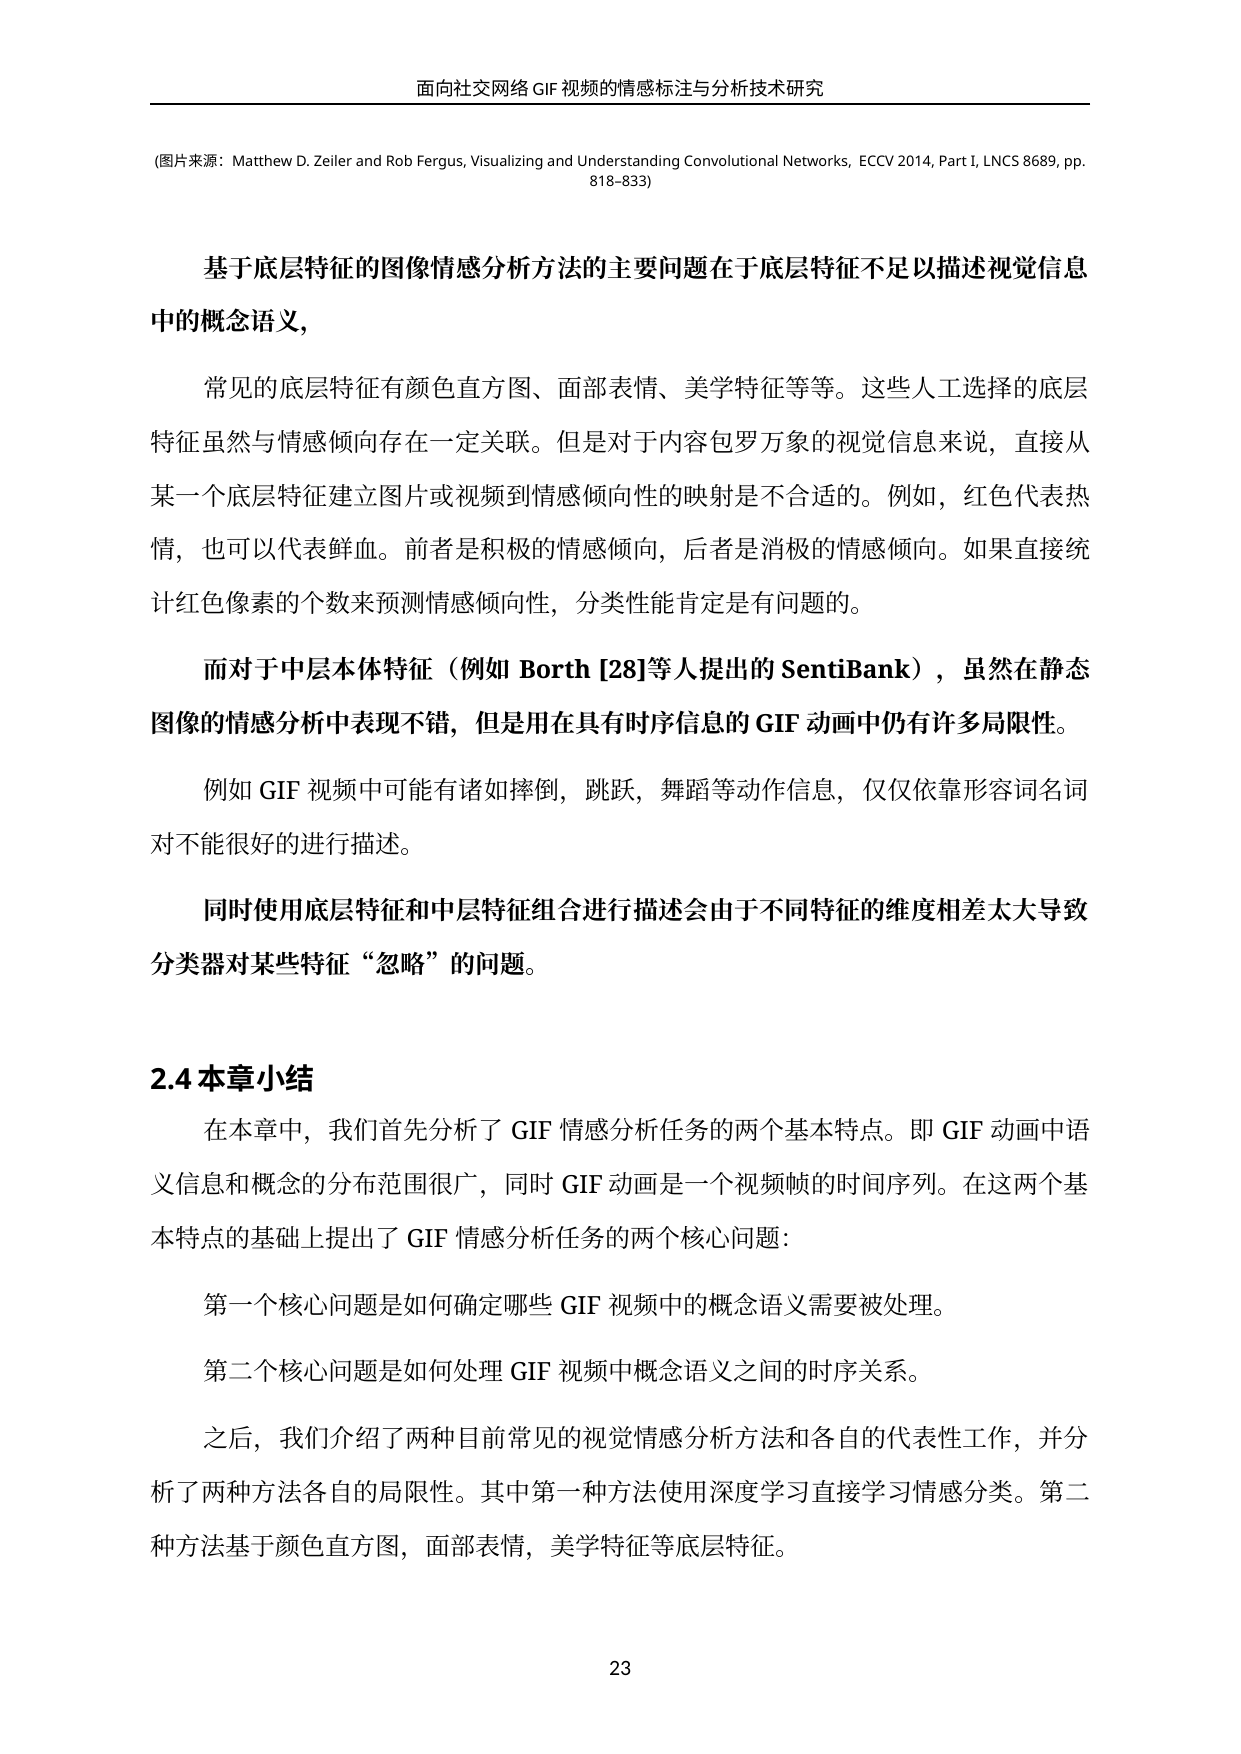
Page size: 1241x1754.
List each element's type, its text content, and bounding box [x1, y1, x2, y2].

text 2.4本章小结 [150, 1056, 1090, 1098]
text 例如GIF 视频中可能有诸如摔倒，跳跃，舞蹈等动作信息，仅仅依靠形容词名词对不能很好的进行描述。 [150, 771, 1090, 861]
text 第一个核心问题是如何确定哪些 GIF 视频中的概念语义需要被处理。 [150, 1285, 1090, 1321]
text 而对于中层本体特征（例如 Borth [28]等人提出的SentiBank），虽然在静态图像的情感分析中表现不错，但是用在具有时序信息的GIF 动画中仍有许多局限性。 [150, 650, 1090, 740]
text 常见的底层特征有颜色直方图、面部表情、美学特征等等。这些人工选择的底层特征虽然与情感倾向存在一定关联。但是对于内容包罗万象的视觉信息来说，直接从某一个底层特征建立图片或视频到情感倾向性的映射是不合适的。例如，红色代表热情，也可以代表鲜血。前者是积极的情感倾向，后者是消极的情感倾向。如果直接统计红色像素的个数来预测情感倾向性，分类性能肯定是有问题的。 [150, 368, 1090, 620]
text 基于底层特征的图像情感分析方法的主要问题在于底层特征不足以描述视觉信息中的概念语义， [150, 248, 1090, 338]
text 之后，我们介绍了两种目前常见的视觉情感分析方法和各自的代表性工作，并分析了两种方法各自的局限性。其中第一种方法使用深度学习直接学习情感分类。第二种方法基于颜色直方图，面部表情，美学特征等底层特征。 [150, 1418, 1090, 1562]
text (图片来源：Matthew D. Zeiler and Rob Fergus, Visualizing and Understanding Convolutional Networks, ECCV 2014, Part I, LNCS 8689, pp. 818–833) [150, 150, 1090, 191]
text 同时使用底层特征和中层特征组合进行描述会由于不同特征的维度相差太大导致分类器对某些特征“忽略”的问题。 [150, 891, 1090, 981]
text 第二个核心问题是如何处理 GIF 视频中概念语义之间的时序关系。 [150, 1352, 1090, 1388]
text 在本章中，我们首先分析了 GIF 情感分析任务的两个基本特点。即 GIF 动画中语义信息和概念的分布范围很广，同时GIF动画是一个视频帧的时间序列。在这两个基本特点的基础上提出了 GIF 情感分析任务的两个核心问题： [150, 1111, 1090, 1255]
